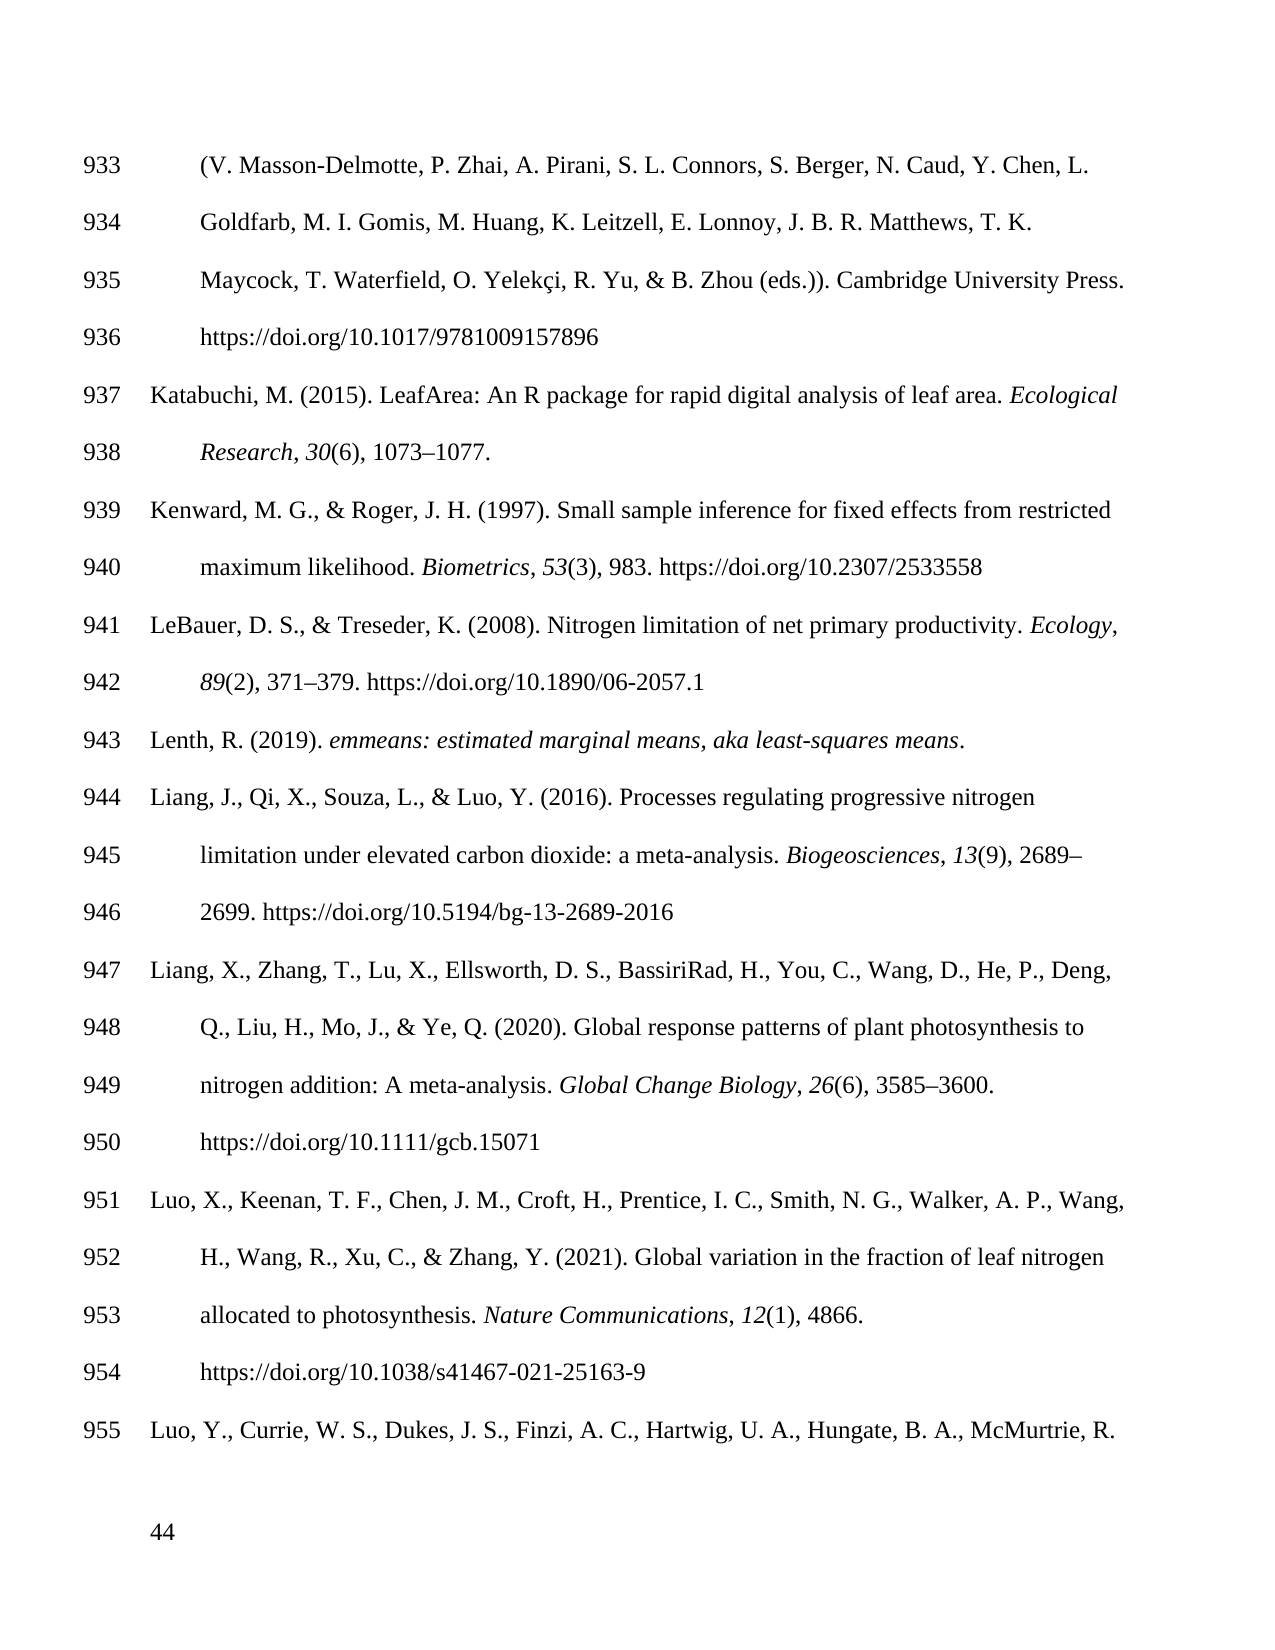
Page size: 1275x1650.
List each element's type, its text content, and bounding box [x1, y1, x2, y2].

text Liang, J., Qi, X., Souza, L., & Luo, Y. (2016). Processes regulating progressive nitrogen limitation under elevated carbon dioxide: a meta-analysis. Biogeosciences, 13(9), 2689–2699. https://doi.org/10.5194/bg-13-2689-2016 [150, 782, 1125, 926]
text Lenth, R. (2019). emmeans: estimated marginal means, aka least-squares means. [150, 725, 1125, 754]
text Luo, X., Keenan, T. F., Chen, J. M., Croft, H., Prentice, I. C., Smith, N. G., Walker, A. P., Wang, H., Wang, R., Xu, C., & Zhang, Y. (2021). Global variation in the fraction of leaf nitrogen allocated to photosynthesis. Nature Communications, 12(1), 4866. https://doi.org/10.1038/s41467-021-25163-9 [150, 1185, 1125, 1386]
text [150, 150, 1125, 351]
text Katabuchi, M. (2015). LeafArea: An R package for rapid digital analysis of leaf area. Ecological Research, 30(6), 1073–1077. [150, 380, 1125, 466]
text Liang, X., Zhang, T., Lu, X., Ellsworth, D. S., BassiriRad, H., You, C., Wang, D., He, P., Deng, Q., Liu, H., Mo, J., & Ye, Q. (2020). Global response patterns of plant photosynthesis to nitrogen addition: A meta‐analysis. Global Change Biology, 26(6), 3585–3600. https://doi.org/10.1111/gcb.15071 [150, 955, 1125, 1156]
text Kenward, M. G., & Roger, J. H. (1997). Small sample inference for fixed effects from restricted maximum likelihood. Biometrics, 53(3), 983. https://doi.org/10.2307/2533558 [150, 495, 1125, 581]
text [150, 1415, 1125, 1444]
text LeBauer, D. S., & Treseder, K. (2008). Nitrogen limitation of net primary productivity. Ecology, 89(2), 371–379. https://doi.org/10.1890/06-2057.1 [150, 610, 1125, 696]
